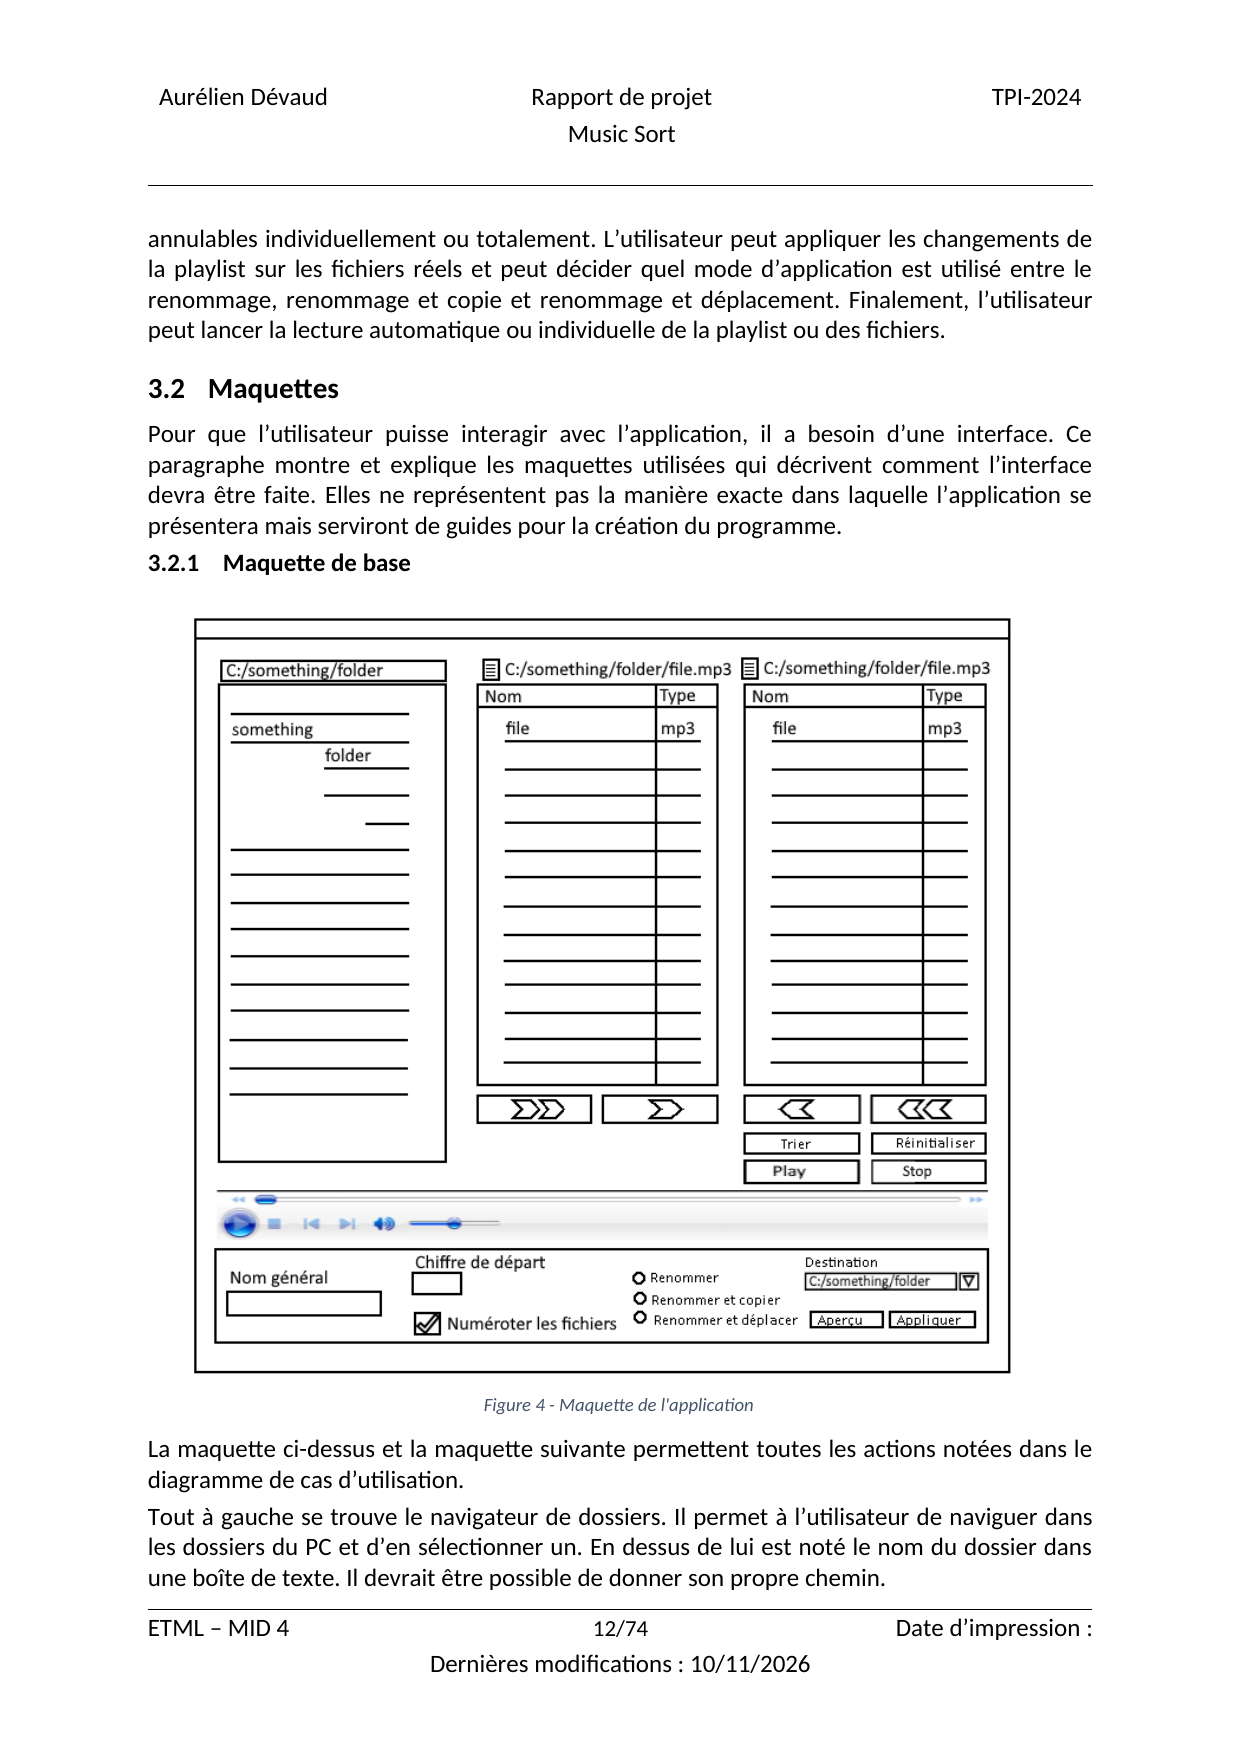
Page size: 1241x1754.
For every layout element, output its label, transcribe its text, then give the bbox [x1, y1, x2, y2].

text Tout à gauche se trouve le navigateur de dossiers. Il permet à l’utilisateur de naviguer dans les dossiers du PC et d’en sélectionner un. En dessus de lui est noté le nom du dossier dans une boîte de texte. Il devrait être possible de donner son propre chemin. [148, 1501, 1092, 1592]
picture [147, 583, 1092, 1386]
subtitle Maquette de base [148, 547, 1092, 577]
text La maquette ci-dessus et la maquette suivante permettent toutes les actions notées dans le diagramme de cas d’utilisation. [148, 1433, 1092, 1494]
text Pour que l’utilisateur puisse interagir avec l’application, il a besoin d’une interface. Ce paragraphe montre et explique les maquettes utilisées qui décrivent comment l’interface devra être faite. Elles ne représentent pas la manière exacte dans laquelle l’application se présentera mais serviront de guides pour la création du programme. [148, 418, 1092, 540]
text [148, 223, 1092, 345]
subtitle Maquettes [148, 370, 1092, 406]
